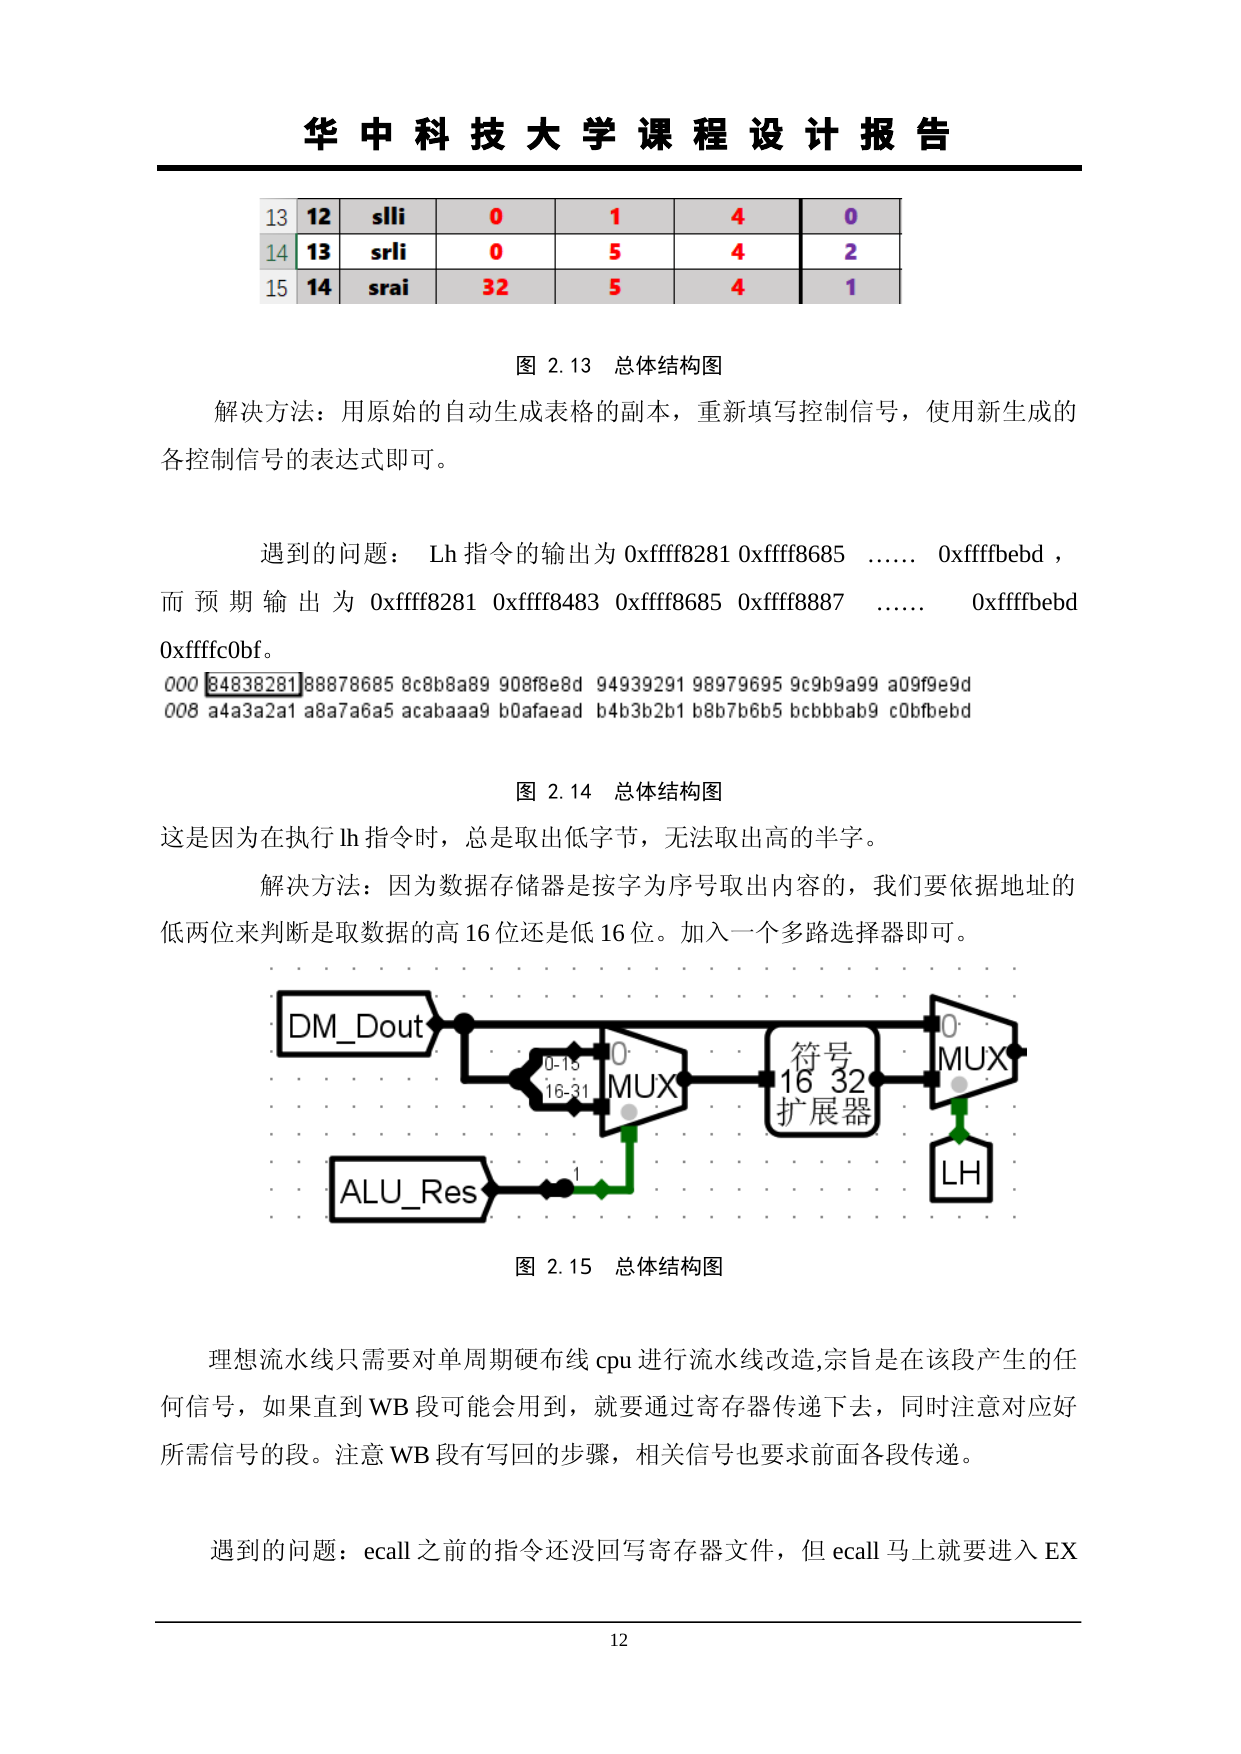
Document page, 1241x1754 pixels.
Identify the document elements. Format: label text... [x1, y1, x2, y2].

text 解决方法：因为数据存储器是按字为序号取出内容的，我们要依据地址的低两位来判断是取数据的高16位还是低16位。加入一个多路选择器即可。 [159, 860, 1078, 956]
picture [259, 955, 1027, 1236]
text 理想流水线只需要对单周期硬布线cpu进行流水线改造,宗旨是在该段产生的任何信号，如果直到WB段可能会用到，就要通过寄存器传递下去，同时注意对应好所需信号的段。注意WB段有写回的步骤，相关信号也要求前面各段传递。 [159, 1334, 1078, 1478]
picture [159, 672, 980, 723]
picture [259, 198, 903, 304]
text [159, 1526, 1078, 1573]
text 遇到的问题： Lh指令的输出为0xffff8281 0xffff8685 …… 0xffffbebd ，而预期输出为0xffff8281 0xffff8483 0xffff8685 0xffff8887 …… 0xffffbebd 0xffffc0bf。 [159, 529, 1078, 673]
text 解决方法：用原始的自动生成表格的副本，重新填写控制信号，使用新生成的各控制信号的表达式即可。 [159, 386, 1078, 481]
text 这是因为在执行lh指令时，总是取出低字节，无法取出高的半字。 [159, 812, 1078, 860]
